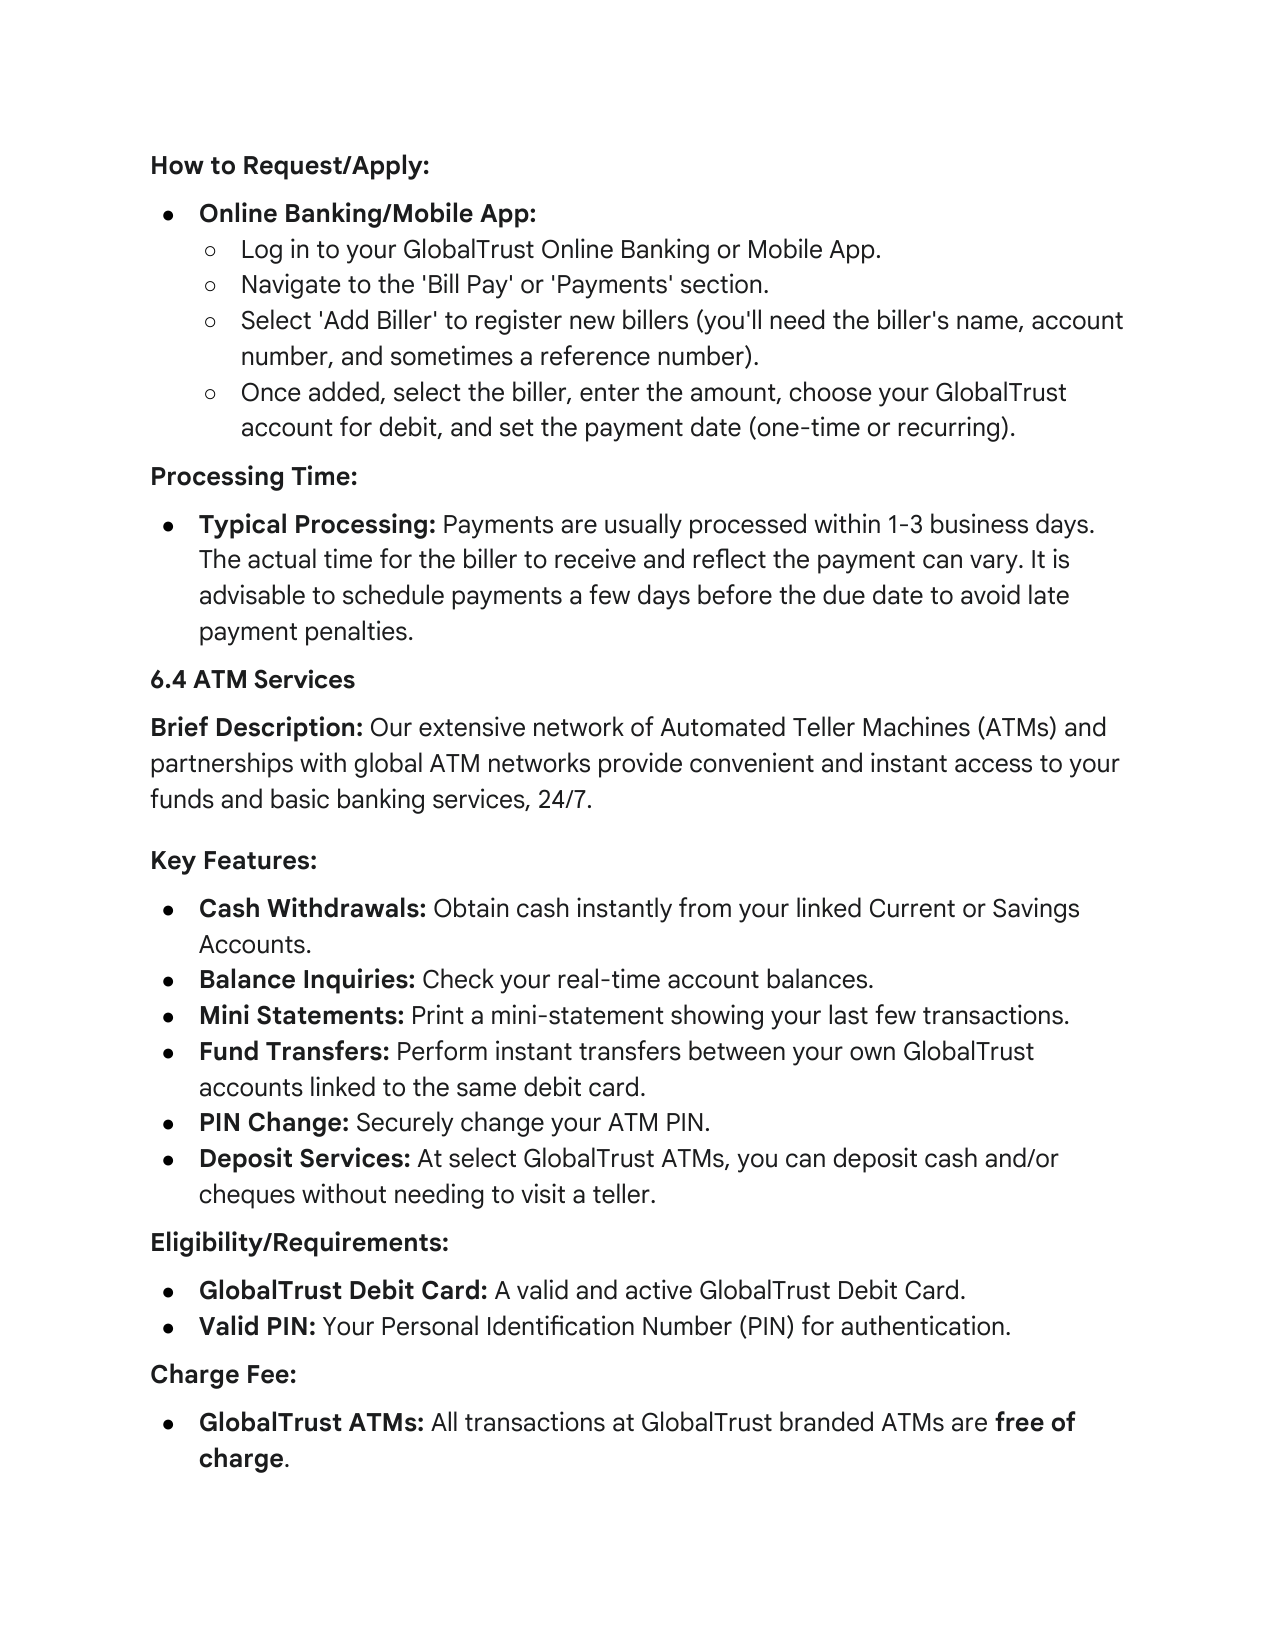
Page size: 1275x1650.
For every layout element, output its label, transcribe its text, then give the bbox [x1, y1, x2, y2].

list Navigate to the 'Bill Pay' or 'Payments' section. [203, 270, 1125, 301]
list PIN Change: Securely change your ATM PIN. [161, 1107, 1125, 1139]
list GlobalTrust ATMs: All transactions at GlobalTrust branded ATMs are free of charge. [161, 1408, 1125, 1475]
list Balance Inquiries: Check your real-time account balances. [161, 964, 1125, 996]
list Select 'Add Biller' to register new billers (you'll need the biller's name, account number, and sometimes a reference number). [203, 305, 1125, 372]
subtitle 6.4 ATM Services [150, 664, 1125, 696]
list Online Banking/Mobile App: [161, 198, 1125, 229]
list GlobalTrust Debit Card: A valid and active GlobalTrust Debit Card. [161, 1275, 1125, 1307]
list Typical Processing: Payments are usually processed within 1-3 business days. The actual time for the biller to receive and reflect the payment can vary. It is advisable to schedule payments a few days before the due date to avoid late payment penalties. [161, 509, 1125, 648]
list Once added, select the biller, enter the amount, choose your GlobalTrust account for debit, and set the payment date (one-time or recurring). [203, 377, 1125, 444]
text Charge Fee: [150, 1359, 1125, 1391]
list Fund Transfers: Perform instant transfers between your own GlobalTrust accounts linked to the same debit card. [161, 1036, 1125, 1103]
list Cash Withdrawals: Obtain cash instantly from your linked Current or Savings Accounts. [161, 893, 1125, 960]
text Eligibility/Requirements: [150, 1227, 1125, 1258]
text How to Request/Apply: [150, 150, 1125, 181]
text Processing Time: [150, 461, 1125, 492]
list Log in to your GlobalTrust Online Banking or Mobile App. [203, 234, 1125, 265]
text Key Features: [150, 845, 1125, 876]
text Brief Description: Our extensive network of Automated Teller Machines (ATMs) and partnerships with global ATM networks provide convenient and instant access to your funds and basic banking services, 24/7. [150, 713, 1125, 816]
list Deposit Services: At select GlobalTrust ATMs, you can deposit cash and/or cheques without needing to visit a teller. [161, 1143, 1125, 1210]
list Mini Statements: Print a mini-statement showing your last few transactions. [161, 1000, 1125, 1032]
list Valid PIN: Your Personal Identification Number (PIN) for authentication. [161, 1311, 1125, 1342]
